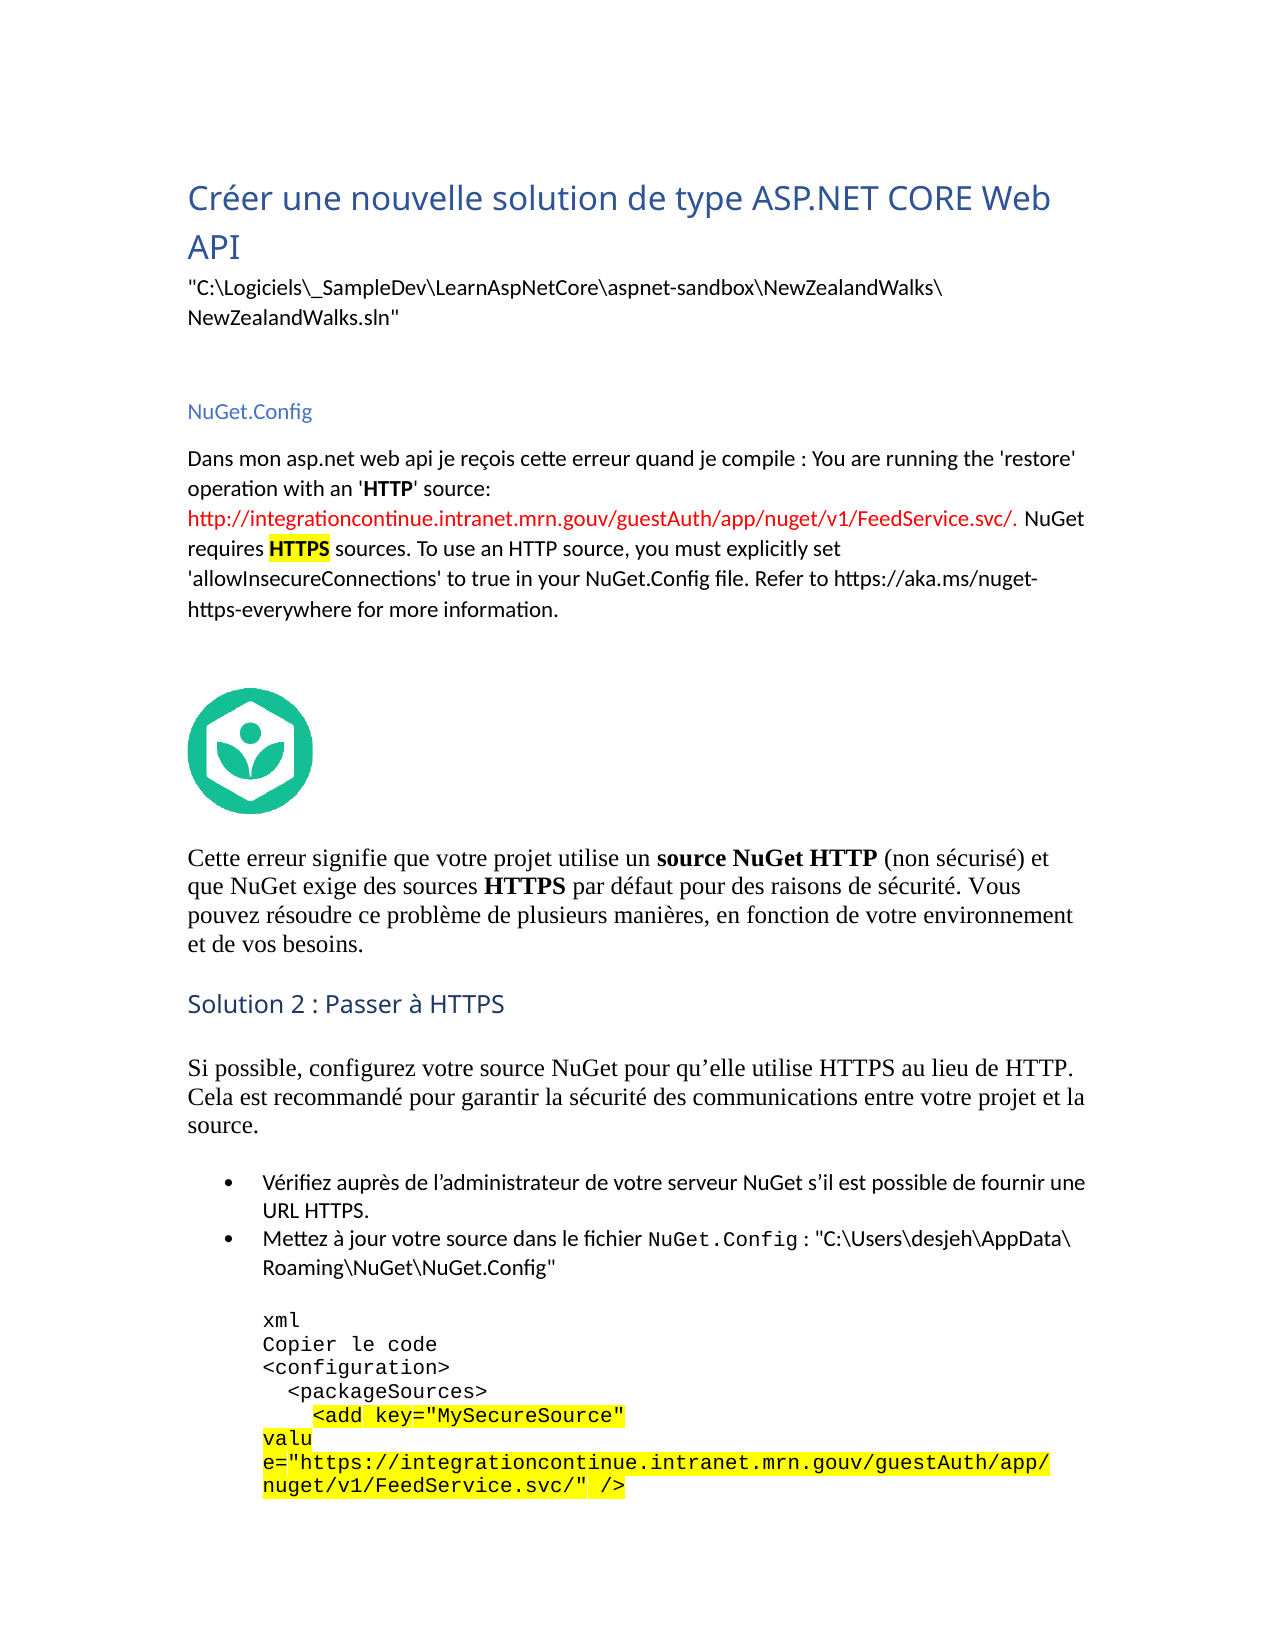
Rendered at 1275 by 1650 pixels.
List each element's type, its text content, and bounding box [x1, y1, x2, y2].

text <configuration> [262, 1357, 1087, 1381]
list Vérifiez auprès de l’administrateur de votre serveur NuGet s’il est possible de fournir une URL HTTPS. [225, 1168, 1087, 1224]
subtitle Solution 2 : Passer à HTTPS [187, 987, 1087, 1021]
text <packageSources> [262, 1381, 1087, 1404]
subtitle Créer une nouvelle solution de type ASP.NET CORE Web API [187, 175, 1087, 269]
text Copier le code [262, 1334, 1087, 1357]
picture [187, 688, 313, 814]
text NuGet.Config [187, 397, 1087, 425]
text <add key="MySecureSource" value="https://integrationcontinue.intranet.mrn.gouv/guestAuth/app/nuget/v1/FeedService.svc/" /> [262, 1404, 1087, 1499]
text Si possible, configurez votre source NuGet pour qu’elle utilise HTTPS au lieu de HTTP. Cela est recommandé pour garantir la sécurité des communications entre votre projet et la source. [187, 1053, 1087, 1139]
text Cette erreur signifie que votre projet utilise un source NuGet HTTP (non sécurisé) et que NuGet exige des sources HTTPS par défaut pour des raisons de sécurité. Vous pouvez résoudre ce problème de plusieurs manières, en fonction de votre environnement et de vos besoins. [187, 843, 1087, 958]
text Dans mon asp.net web api je reçois cette erreur quand je compile : You are running the 'restore' operation with an 'HTTP' source: http://integrationcontinue.intranet.mrn.gouv/guestAuth/app/nuget/v1/FeedService.svc/. NuGet requires HTTPS sources. To use an HTTP source, you must explicitly set 'allowInsecureConnections' to true in your NuGet.Config file. Refer to https://aka.ms/nuget-https-everywhere for more information. [187, 444, 1087, 623]
list Mettez à jour votre source dans le fichier NuGet.Config : "C:\Users\desjeh\AppData\Roaming\NuGet\NuGet.Config" [225, 1224, 1087, 1281]
text "C:\Logiciels\_SampleDev\LearnAspNetCore\aspnet-sandbox\NewZealandWalks\NewZealandWalks.sln" [187, 273, 1087, 331]
text xml [262, 1310, 1087, 1334]
